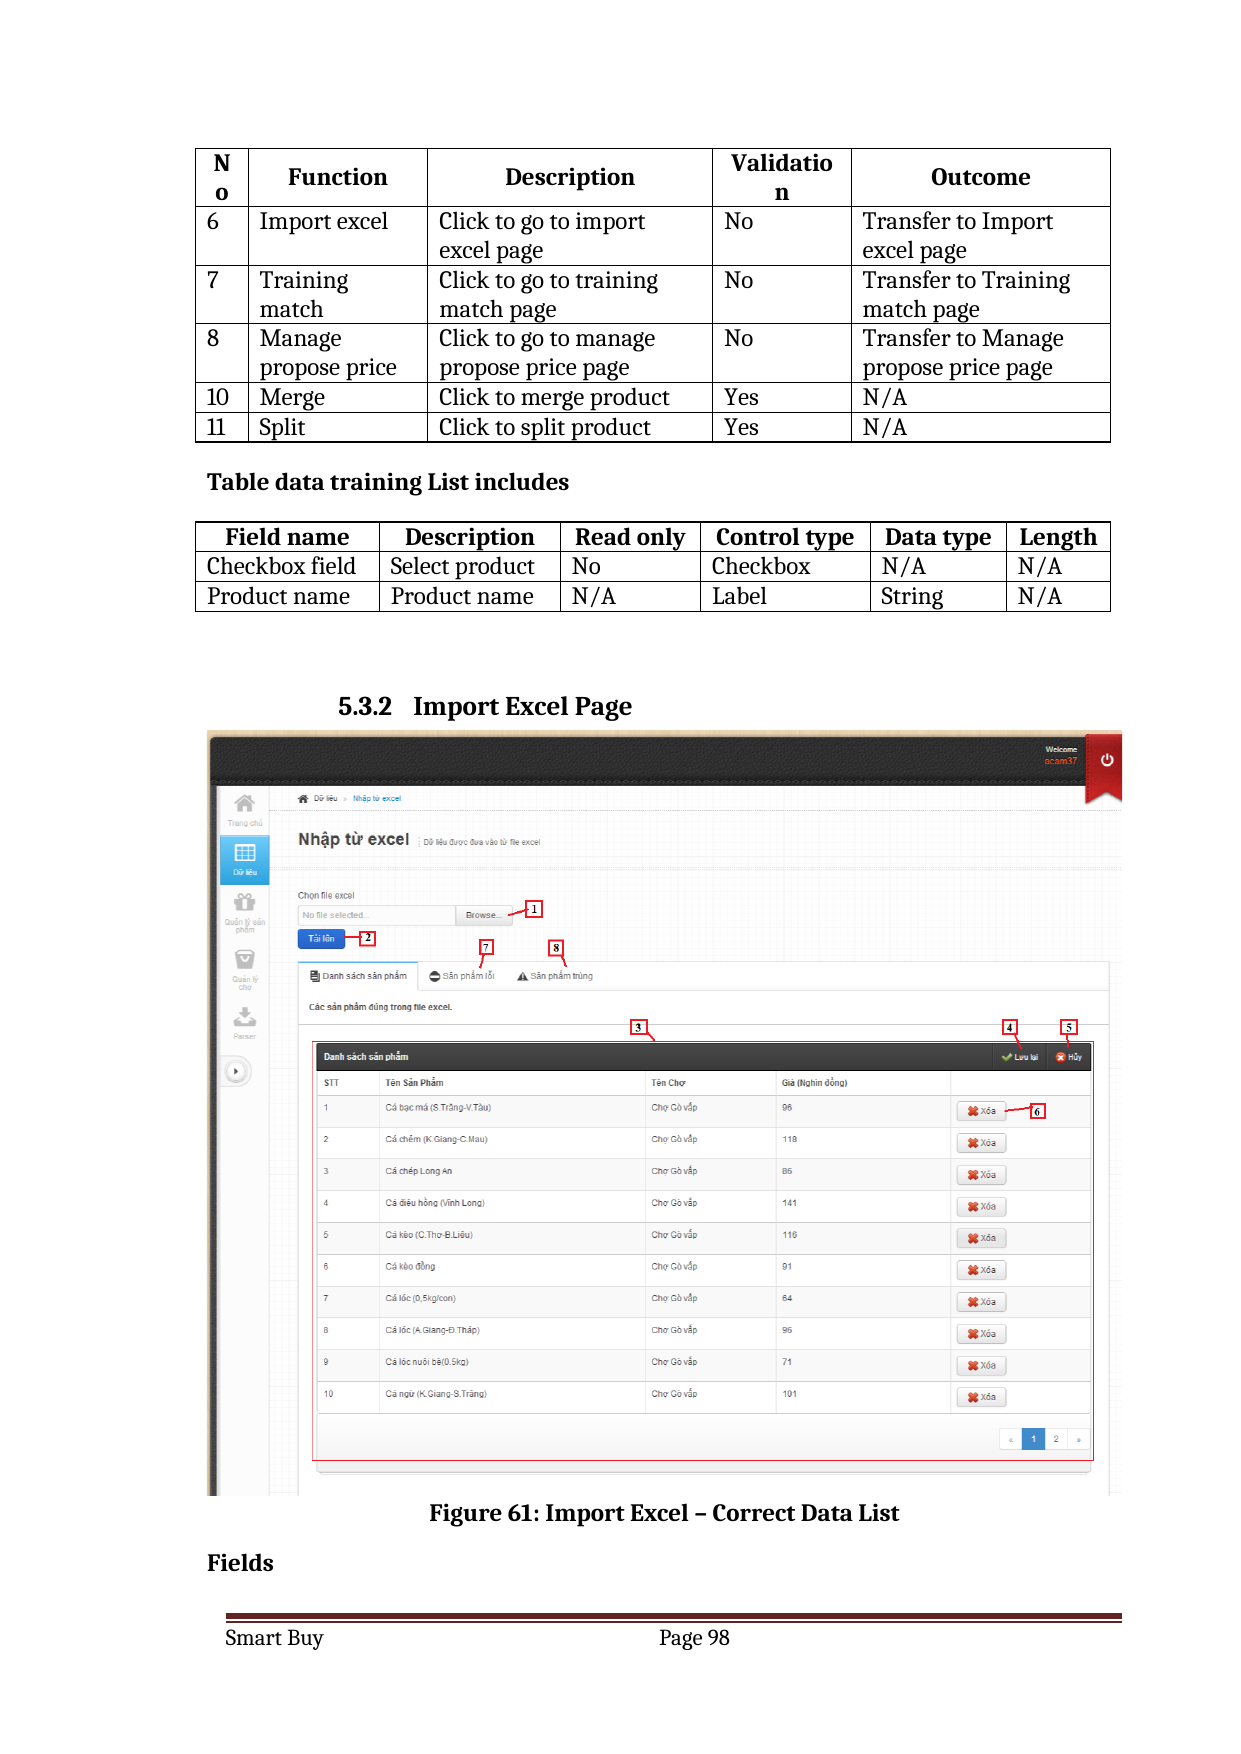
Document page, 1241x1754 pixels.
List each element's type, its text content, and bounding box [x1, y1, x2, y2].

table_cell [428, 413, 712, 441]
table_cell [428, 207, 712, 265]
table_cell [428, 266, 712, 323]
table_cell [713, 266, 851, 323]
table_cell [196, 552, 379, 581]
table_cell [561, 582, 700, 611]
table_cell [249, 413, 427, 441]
text Table data training List includes [207, 467, 1122, 496]
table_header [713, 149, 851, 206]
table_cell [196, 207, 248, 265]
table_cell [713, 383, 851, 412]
text Fields [207, 1549, 1122, 1578]
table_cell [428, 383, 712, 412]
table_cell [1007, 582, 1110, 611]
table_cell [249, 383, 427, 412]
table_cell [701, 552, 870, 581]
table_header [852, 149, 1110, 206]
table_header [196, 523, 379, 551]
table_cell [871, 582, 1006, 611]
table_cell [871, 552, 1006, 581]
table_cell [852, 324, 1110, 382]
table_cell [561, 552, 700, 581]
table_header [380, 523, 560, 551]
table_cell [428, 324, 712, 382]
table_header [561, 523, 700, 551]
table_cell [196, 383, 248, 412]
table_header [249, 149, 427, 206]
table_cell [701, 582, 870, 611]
picture [206, 730, 1123, 1496]
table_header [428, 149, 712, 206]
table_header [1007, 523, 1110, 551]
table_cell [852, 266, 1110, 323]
text Figure 61: Import Excel – Correct Data List [207, 1499, 1122, 1528]
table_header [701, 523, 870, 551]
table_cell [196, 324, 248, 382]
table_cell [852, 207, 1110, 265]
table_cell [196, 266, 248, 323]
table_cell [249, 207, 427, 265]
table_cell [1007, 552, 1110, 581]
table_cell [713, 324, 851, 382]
subtitle Import Excel Page [338, 691, 1122, 722]
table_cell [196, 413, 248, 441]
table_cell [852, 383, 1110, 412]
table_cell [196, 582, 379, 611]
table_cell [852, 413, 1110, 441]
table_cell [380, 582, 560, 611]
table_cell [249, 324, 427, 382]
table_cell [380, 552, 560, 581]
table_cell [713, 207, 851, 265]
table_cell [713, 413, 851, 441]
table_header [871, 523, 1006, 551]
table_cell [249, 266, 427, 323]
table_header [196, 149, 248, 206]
